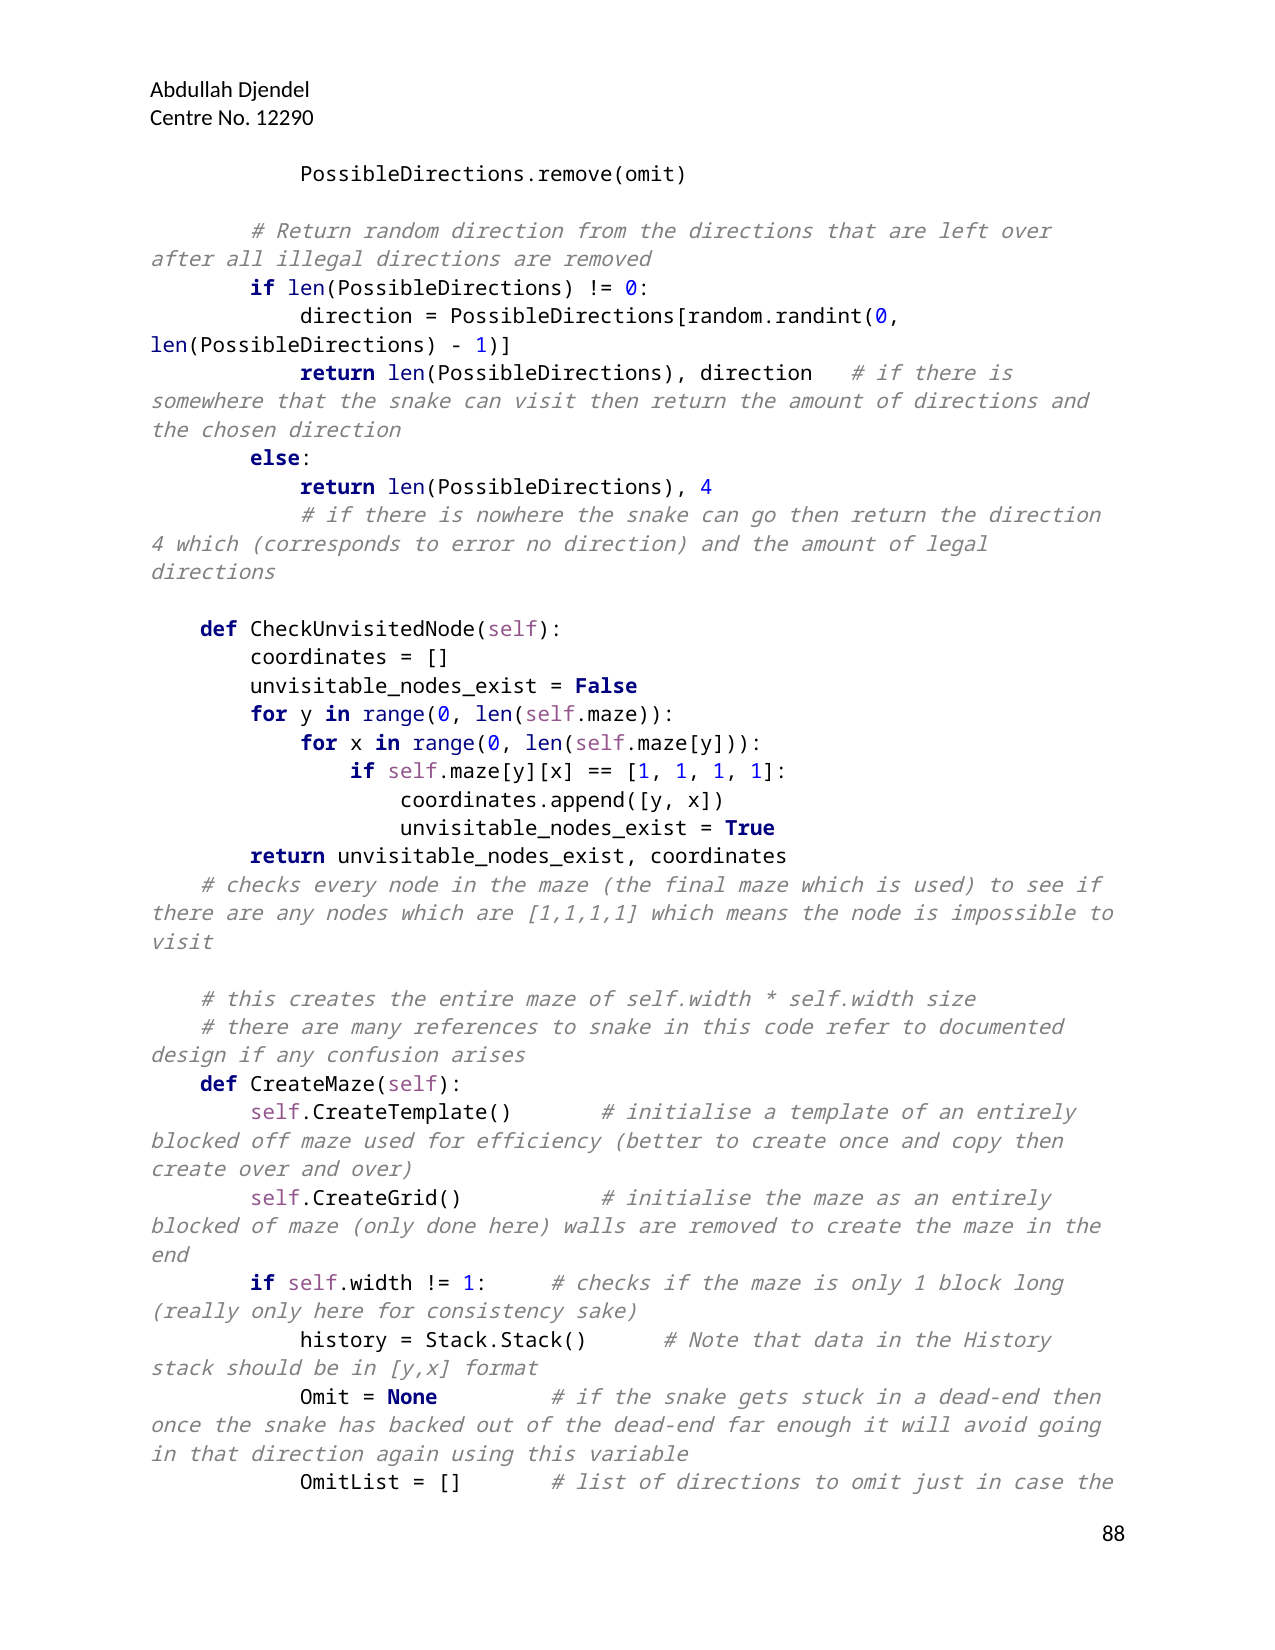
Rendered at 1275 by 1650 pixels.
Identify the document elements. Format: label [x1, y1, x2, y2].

text [150, 159, 1125, 1496]
